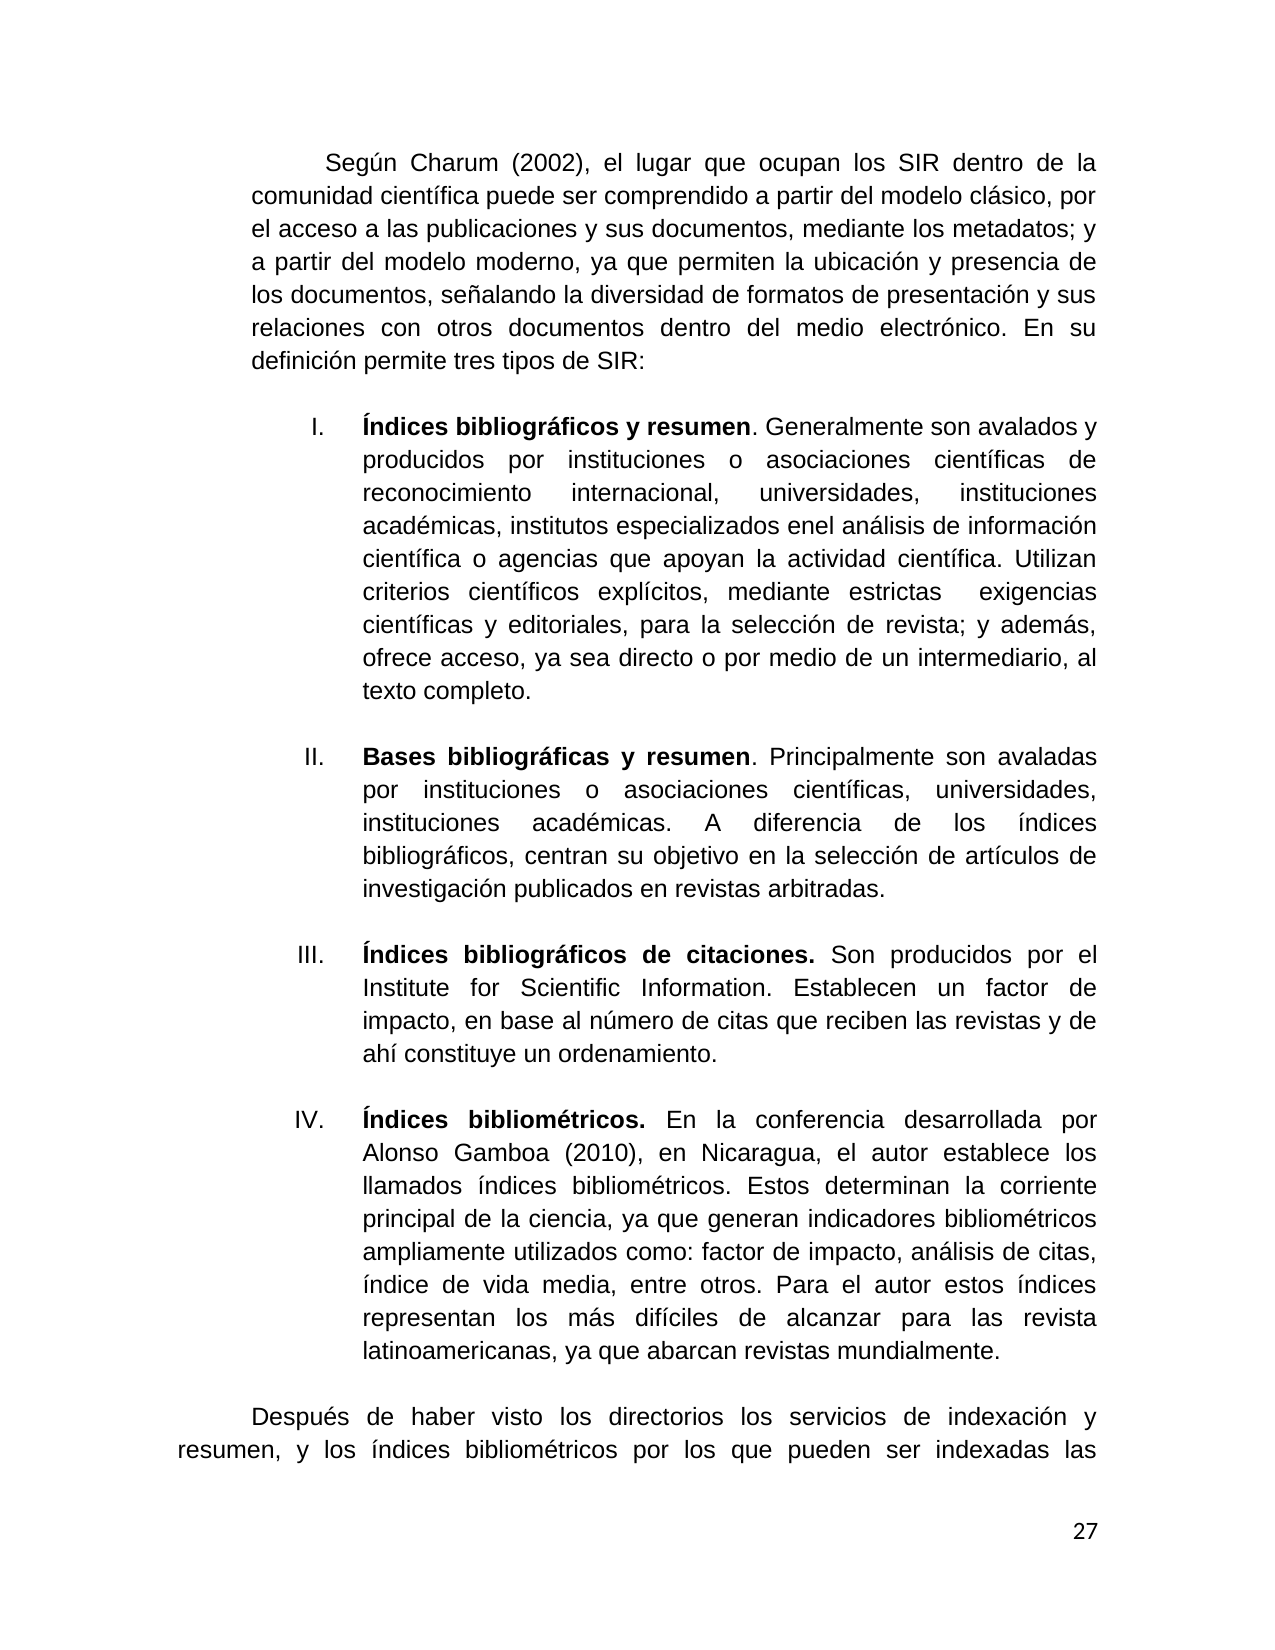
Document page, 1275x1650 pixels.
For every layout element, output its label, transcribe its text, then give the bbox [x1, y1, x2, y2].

list Índices bibliográficos de citaciones. Son producidos por el Institute for Scientific Information. Establecen un factor de impacto, en base al número de citas que reciben las revistas y de ahí constituye un ordenamiento. [325, 940, 1098, 1068]
list Índices bibliográficos y resumen. Generalmente son avalados y producidos por instituciones o asociaciones científicas de reconocimiento internacional, universidades, instituciones académicas, institutos especializados enel análisis de información científica o agencias que apoyan la actividad científica. Utilizan criterios científicos explícitos, mediante estrictas exigencias científicas y editoriales, para la selección de revista; y además, ofrece acceso, ya sea directo o por medio de un intermediario, al texto completo. [325, 412, 1098, 705]
list Bases bibliográficas y resumen. Principalmente son avaladas por instituciones o asociaciones científicas, universidades, instituciones académicas. A diferencia de los índices bibliográficos, centran su objetivo en la selección de artículos de investigación publicados en revistas arbitradas. [325, 742, 1098, 903]
list Según Charum (2002), el lugar que ocupan los SIR dentro de la comunidad científica puede ser comprendido a partir del modelo clásico, por el acceso a las publicaciones y sus documentos, mediante los metadatos; y a partir del modelo moderno, ya que permiten la ubicación y presencia de los documentos, señalando la diversidad de formatos de presentación y sus relaciones con otros documentos dentro del medio electrónico. En su definición permite tres tipos de SIR: [251, 148, 1098, 374]
list Índices bibliométricos. En la conferencia desarrollada por Alonso Gamboa (2010), en Nicaragua, el autor establece los llamados índices bibliométricos. Estos determinan la corriente principal de la ciencia, ya que generan indicadores bibliométricos ampliamente utilizados como: factor de impacto, análisis de citas, índice de vida media, entre otros. Para el autor estos índices representan los más difíciles de alcanzar para las revista latinoamericanas, ya que abarcan revistas mundialmente. [325, 1105, 1098, 1365]
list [177, 1402, 1098, 1464]
